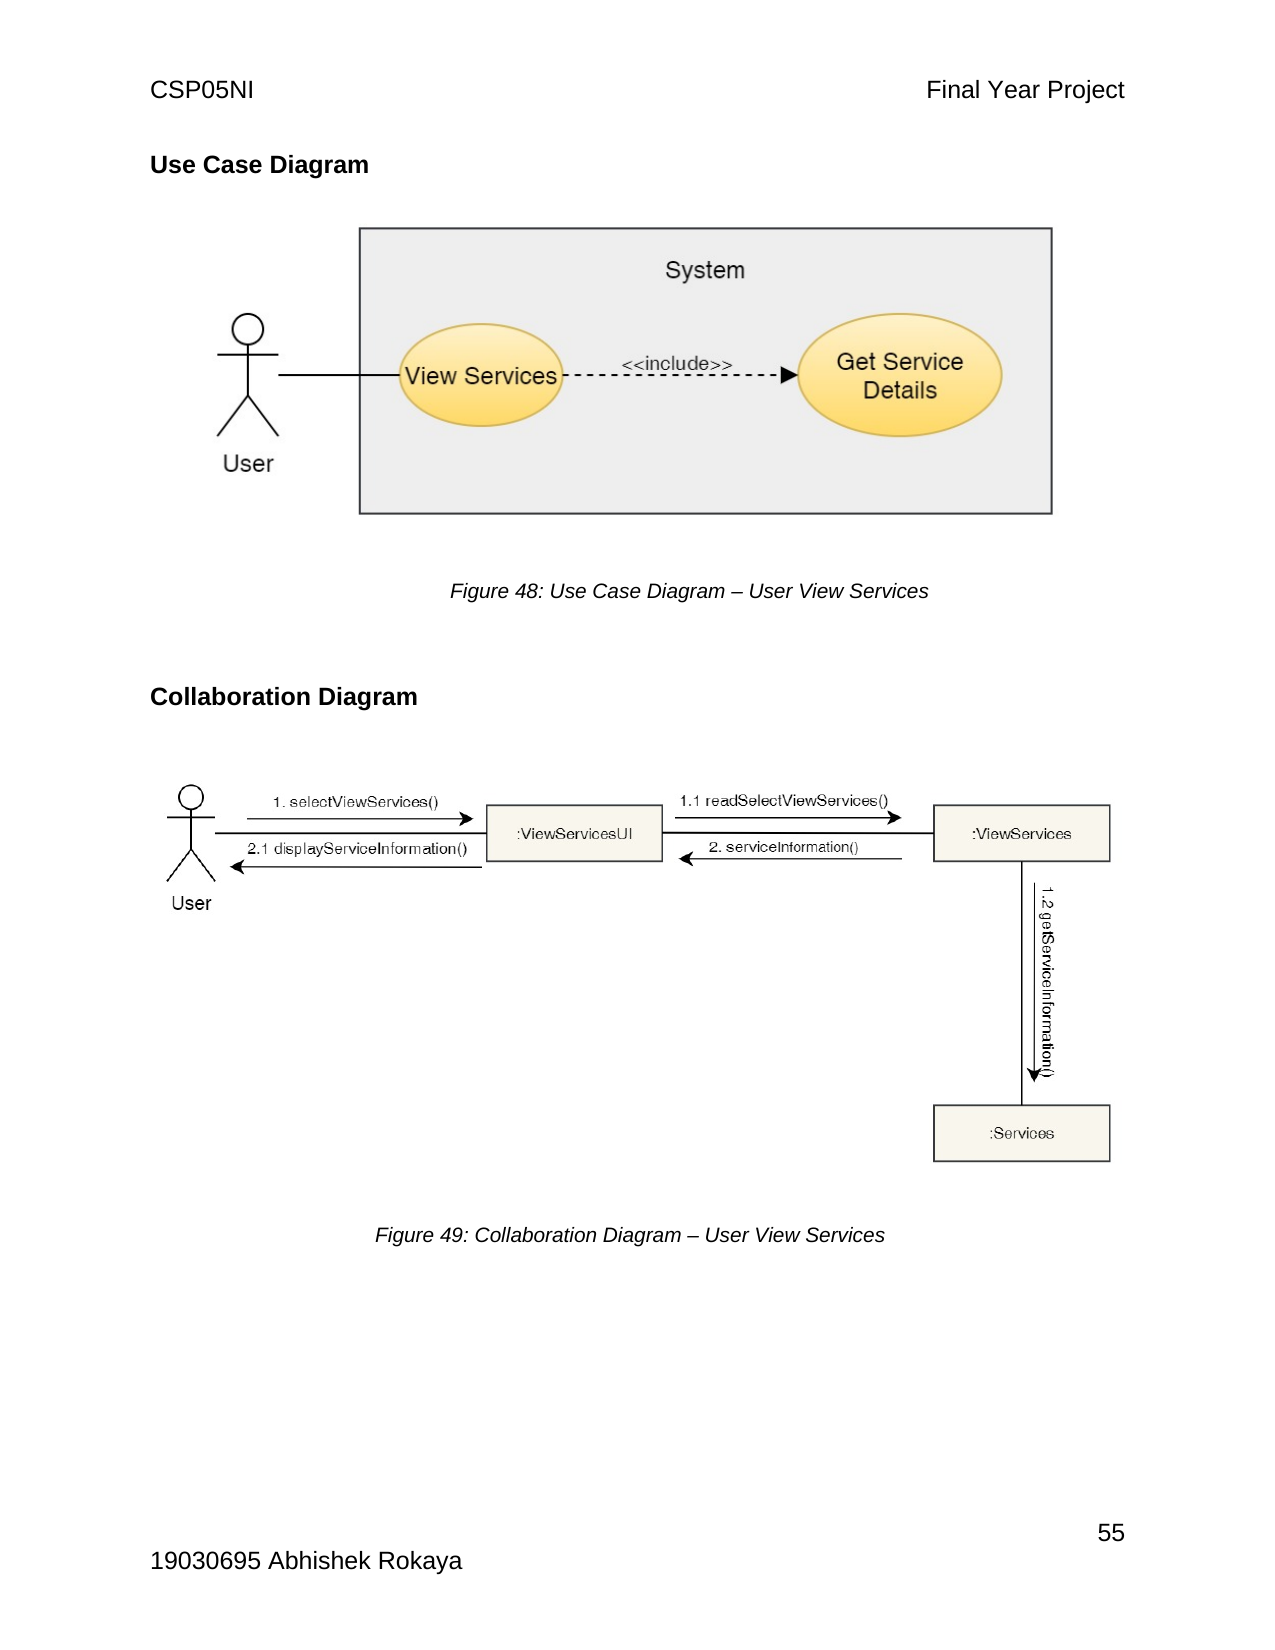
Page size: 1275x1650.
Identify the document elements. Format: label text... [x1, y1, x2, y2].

text Use Case Diagram [150, 150, 1125, 179]
text Collaboration Diagram [150, 681, 1125, 710]
text Figure 48: Use Case Diagram – User View Services [375, 579, 1125, 603]
text Figure 49: Collaboration Diagram – User View Services [375, 1223, 1125, 1247]
picture [150, 767, 1125, 1178]
picture [196, 207, 1073, 535]
